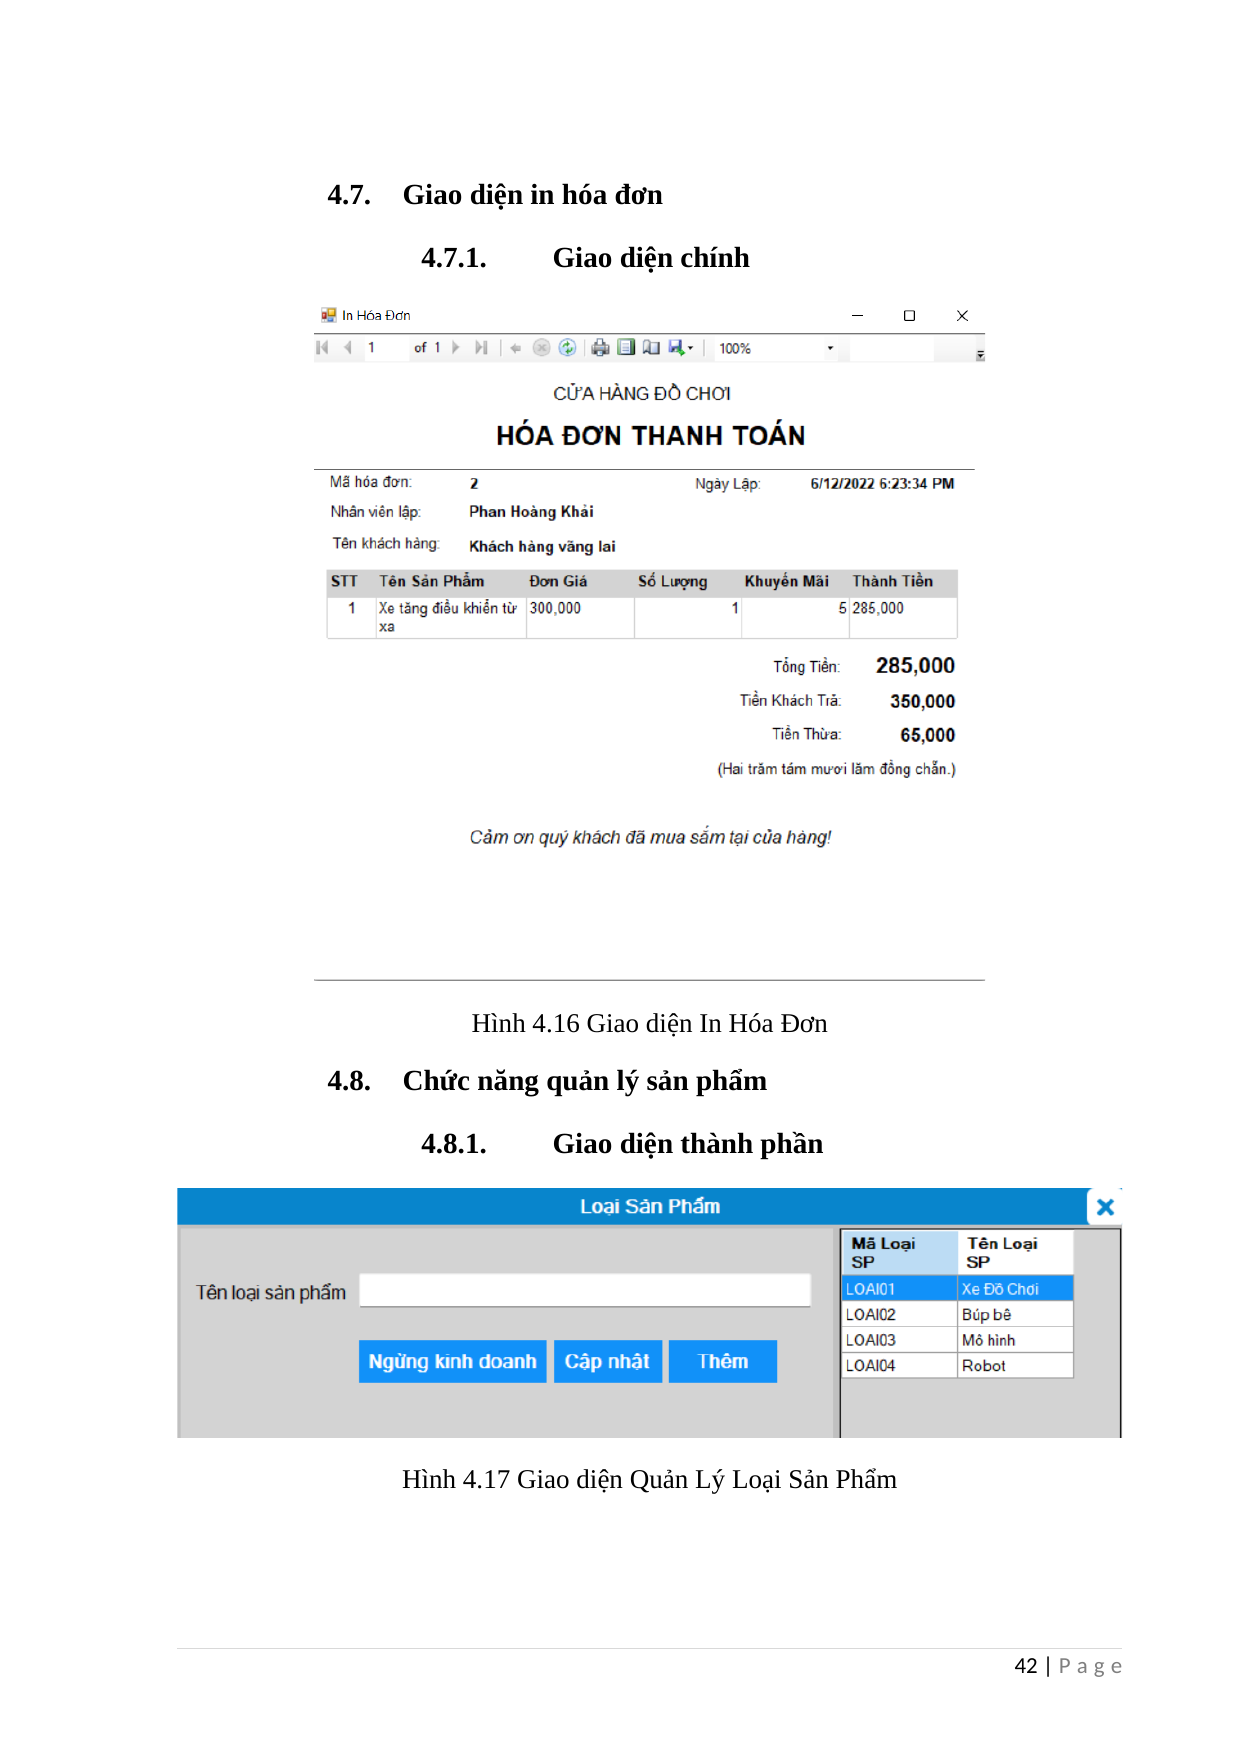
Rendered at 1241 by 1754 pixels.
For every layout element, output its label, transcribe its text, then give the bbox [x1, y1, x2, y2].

subtitle Giao diện in hóa đơn [327, 177, 1122, 211]
subtitle Giao diện chính [421, 240, 1122, 273]
text Hình 4.17 Giao diện Quản Lý Loại Sản Phẩm [177, 1463, 1122, 1494]
picture [314, 302, 986, 981]
text Hình 4.16 Giao diện In Hóa Đơn [177, 1007, 1122, 1038]
subtitle Giao diện thành phần [421, 1126, 1122, 1160]
subtitle Chức năng quản lý sản phẩm [327, 1063, 1122, 1097]
picture [177, 1188, 1123, 1438]
